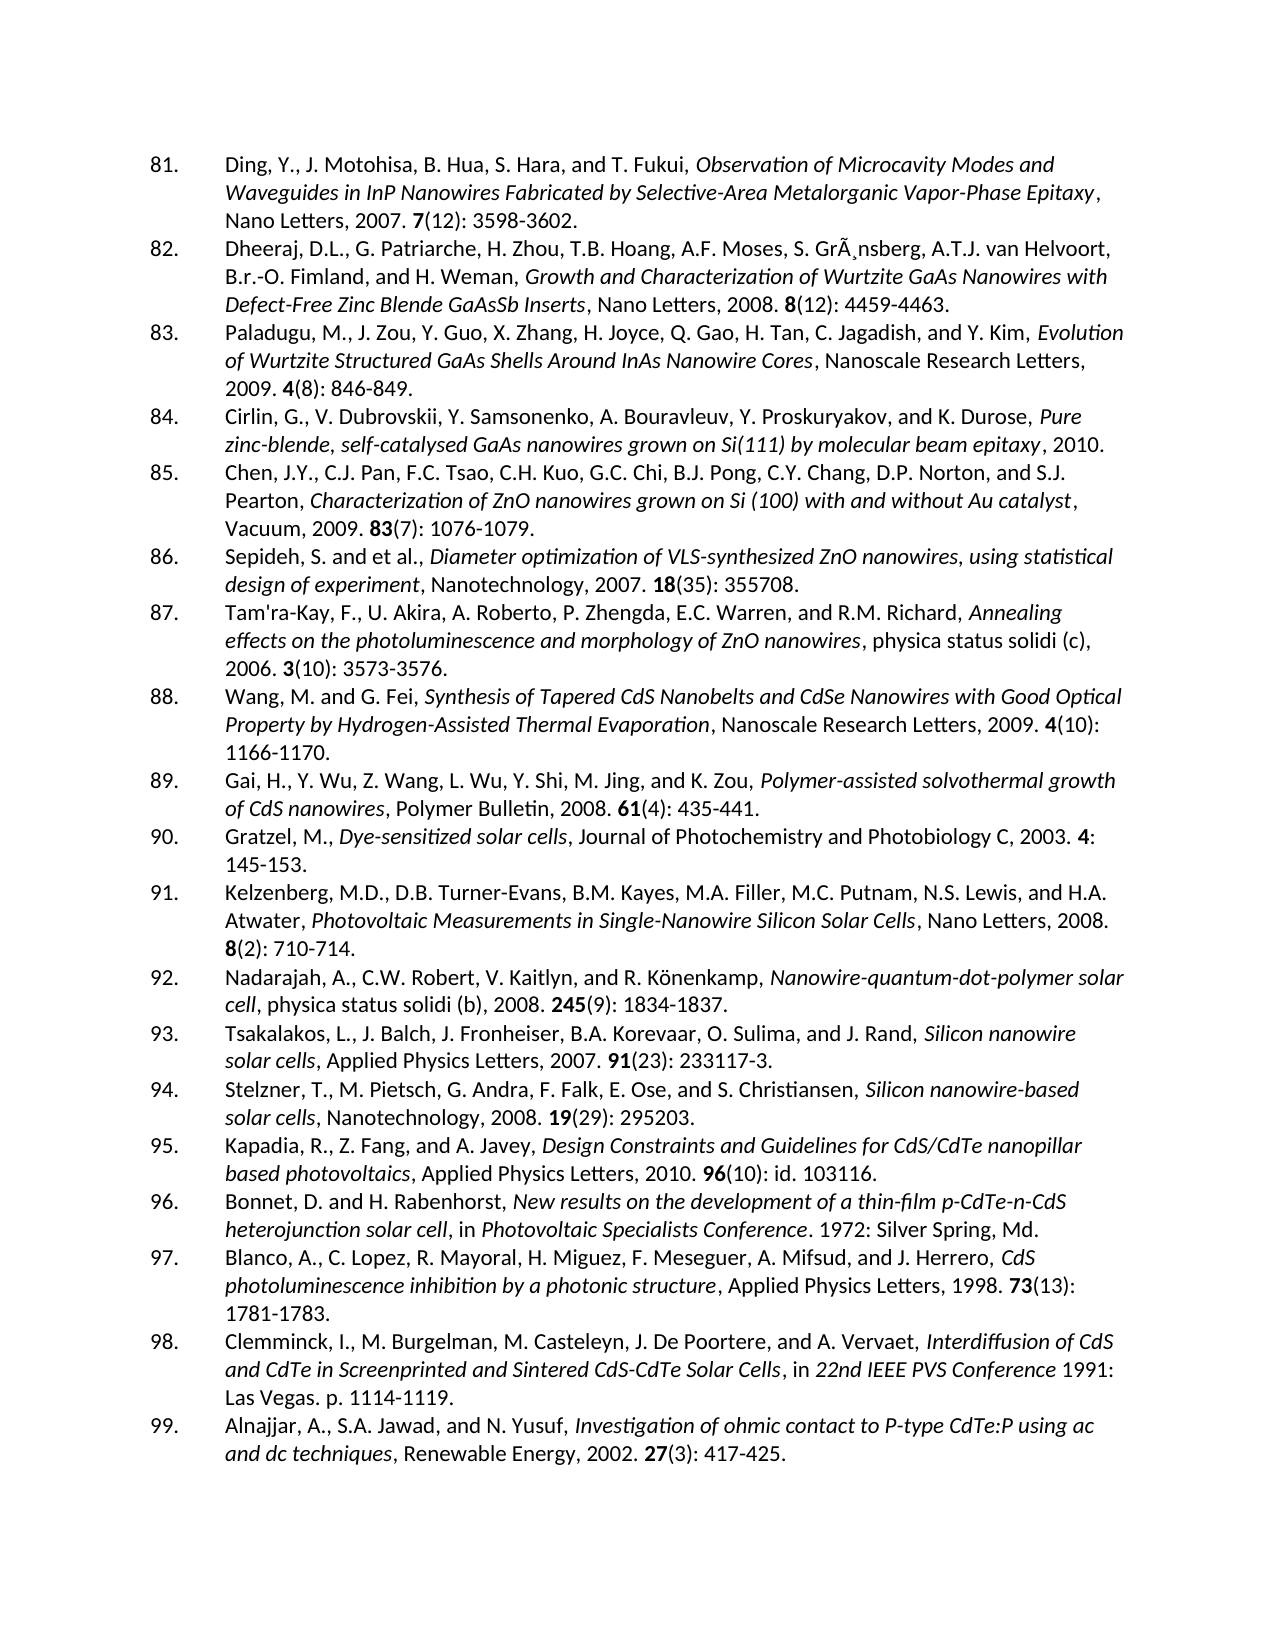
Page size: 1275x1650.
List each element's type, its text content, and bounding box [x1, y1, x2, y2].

text 85. Chen, J.Y., C.J. Pan, F.C. Tsao, C.H. Kuo, G.C. Chi, B.J. Pong, C.Y. Chang, D.P. Norton, and S.J. Pearton, Characterization of ZnO nanowires grown on Si (100) with and without Au catalyst, Vacuum, 2009. 83(7): 1076-1079. [150, 458, 1125, 542]
text 95. Kapadia, R., Z. Fang, and A. Javey, Design Constraints and Guidelines for CdS/CdTe nanopillar based photovoltaics, Applied Physics Letters, 2010. 96(10): id. 103116. [150, 1131, 1125, 1187]
text 98. Clemminck, I., M. Burgelman, M. Casteleyn, J. De Poortere, and A. Vervaet, Interdiffusion of CdS and CdTe in Screenprinted and Sintered CdS-CdTe Solar Cells, in 22nd IEEE PVS Conference 1991: Las Vegas. p. 1114-1119. [150, 1327, 1125, 1411]
text 94. Stelzner, T., M. Pietsch, G. Andra, F. Falk, E. Ose, and S. Christiansen, Silicon nanowire-based solar cells, Nanotechnology, 2008. 19(29): 295203. [150, 1075, 1125, 1131]
text 92. Nadarajah, A., C.W. Robert, V. Kaitlyn, and R. Könenkamp, Nanowire-quantum-dot-polymer solar cell, physica status solidi (b), 2008. 245(9): 1834-1837. [150, 963, 1125, 1019]
text 84. Cirlin, G., V. Dubrovskii, Y. Samsonenko, A. Bouravleuv, Y. Proskuryakov, and K. Durose, Pure zinc-blende, self-catalysed GaAs nanowires grown on Si(111) by molecular beam epitaxy, 2010. [150, 402, 1125, 458]
text 81. Ding, Y., J. Motohisa, B. Hua, S. Hara, and T. Fukui, Observation of Microcavity Modes and Waveguides in InP Nanowires Fabricated by Selective-Area Metalorganic Vapor-Phase Epitaxy, Nano Letters, 2007. 7(12): 3598-3602. [150, 150, 1125, 234]
text 82. Dheeraj, D.L., G. Patriarche, H. Zhou, T.B. Hoang, A.F. Moses, S. GrÃ¸nsberg, A.T.J. van Helvoort, B.r.-O. Fimland, and H. Weman, Growth and Characterization of Wurtzite GaAs Nanowires with Defect-Free Zinc Blende GaAsSb Inserts, Nano Letters, 2008. 8(12): 4459-4463. [150, 234, 1125, 318]
text 86. Sepideh, S. and et al., Diameter optimization of VLS-synthesized ZnO nanowires, using statistical design of experiment, Nanotechnology, 2007. 18(35): 355708. [150, 542, 1125, 598]
text 83. Paladugu, M., J. Zou, Y. Guo, X. Zhang, H. Joyce, Q. Gao, H. Tan, C. Jagadish, and Y. Kim, Evolution of Wurtzite Structured GaAs Shells Around InAs Nanowire Cores, Nanoscale Research Letters, 2009. 4(8): 846-849. [150, 318, 1125, 402]
text 96. Bonnet, D. and H. Rabenhorst, New results on the development of a thin-film p-CdTe-n-CdS heterojunction solar cell, in Photovoltaic Specialists Conference. 1972: Silver Spring, Md. [150, 1187, 1125, 1243]
text 89. Gai, H., Y. Wu, Z. Wang, L. Wu, Y. Shi, M. Jing, and K. Zou, Polymer-assisted solvothermal growth of CdS nanowires, Polymer Bulletin, 2008. 61(4): 435-441. [150, 766, 1125, 822]
text 88. Wang, M. and G. Fei, Synthesis of Tapered CdS Nanobelts and CdSe Nanowires with Good Optical Property by Hydrogen-Assisted Thermal Evaporation, Nanoscale Research Letters, 2009. 4(10): 1166-1170. [150, 682, 1125, 766]
text 97. Blanco, A., C. Lopez, R. Mayoral, H. Miguez, F. Meseguer, A. Mifsud, and J. Herrero, CdS photoluminescence inhibition by a photonic structure, Applied Physics Letters, 1998. 73(13): 1781-1783. [150, 1243, 1125, 1327]
text 99. Alnajjar, A., S.A. Jawad, and N. Yusuf, Investigation of ohmic contact to P-type CdTe:P using ac and dc techniques, Renewable Energy, 2002. 27(3): 417-425. [150, 1411, 1125, 1467]
text 87. Tam'ra-Kay, F., U. Akira, A. Roberto, P. Zhengda, E.C. Warren, and R.M. Richard, Annealing effects on the photoluminescence and morphology of ZnO nanowires, physica status solidi (c), 2006. 3(10): 3573-3576. [150, 598, 1125, 682]
text 91. Kelzenberg, M.D., D.B. Turner-Evans, B.M. Kayes, M.A. Filler, M.C. Putnam, N.S. Lewis, and H.A. Atwater, Photovoltaic Measurements in Single-Nanowire Silicon Solar Cells, Nano Letters, 2008. 8(2): 710-714. [150, 878, 1125, 963]
text 93. Tsakalakos, L., J. Balch, J. Fronheiser, B.A. Korevaar, O. Sulima, and J. Rand, Silicon nanowire solar cells, Applied Physics Letters, 2007. 91(23): 233117-3. [150, 1019, 1125, 1075]
text 90. Gratzel, M., Dye-sensitized solar cells, Journal of Photochemistry and Photobiology C, 2003. 4: 145-153. [150, 822, 1125, 878]
